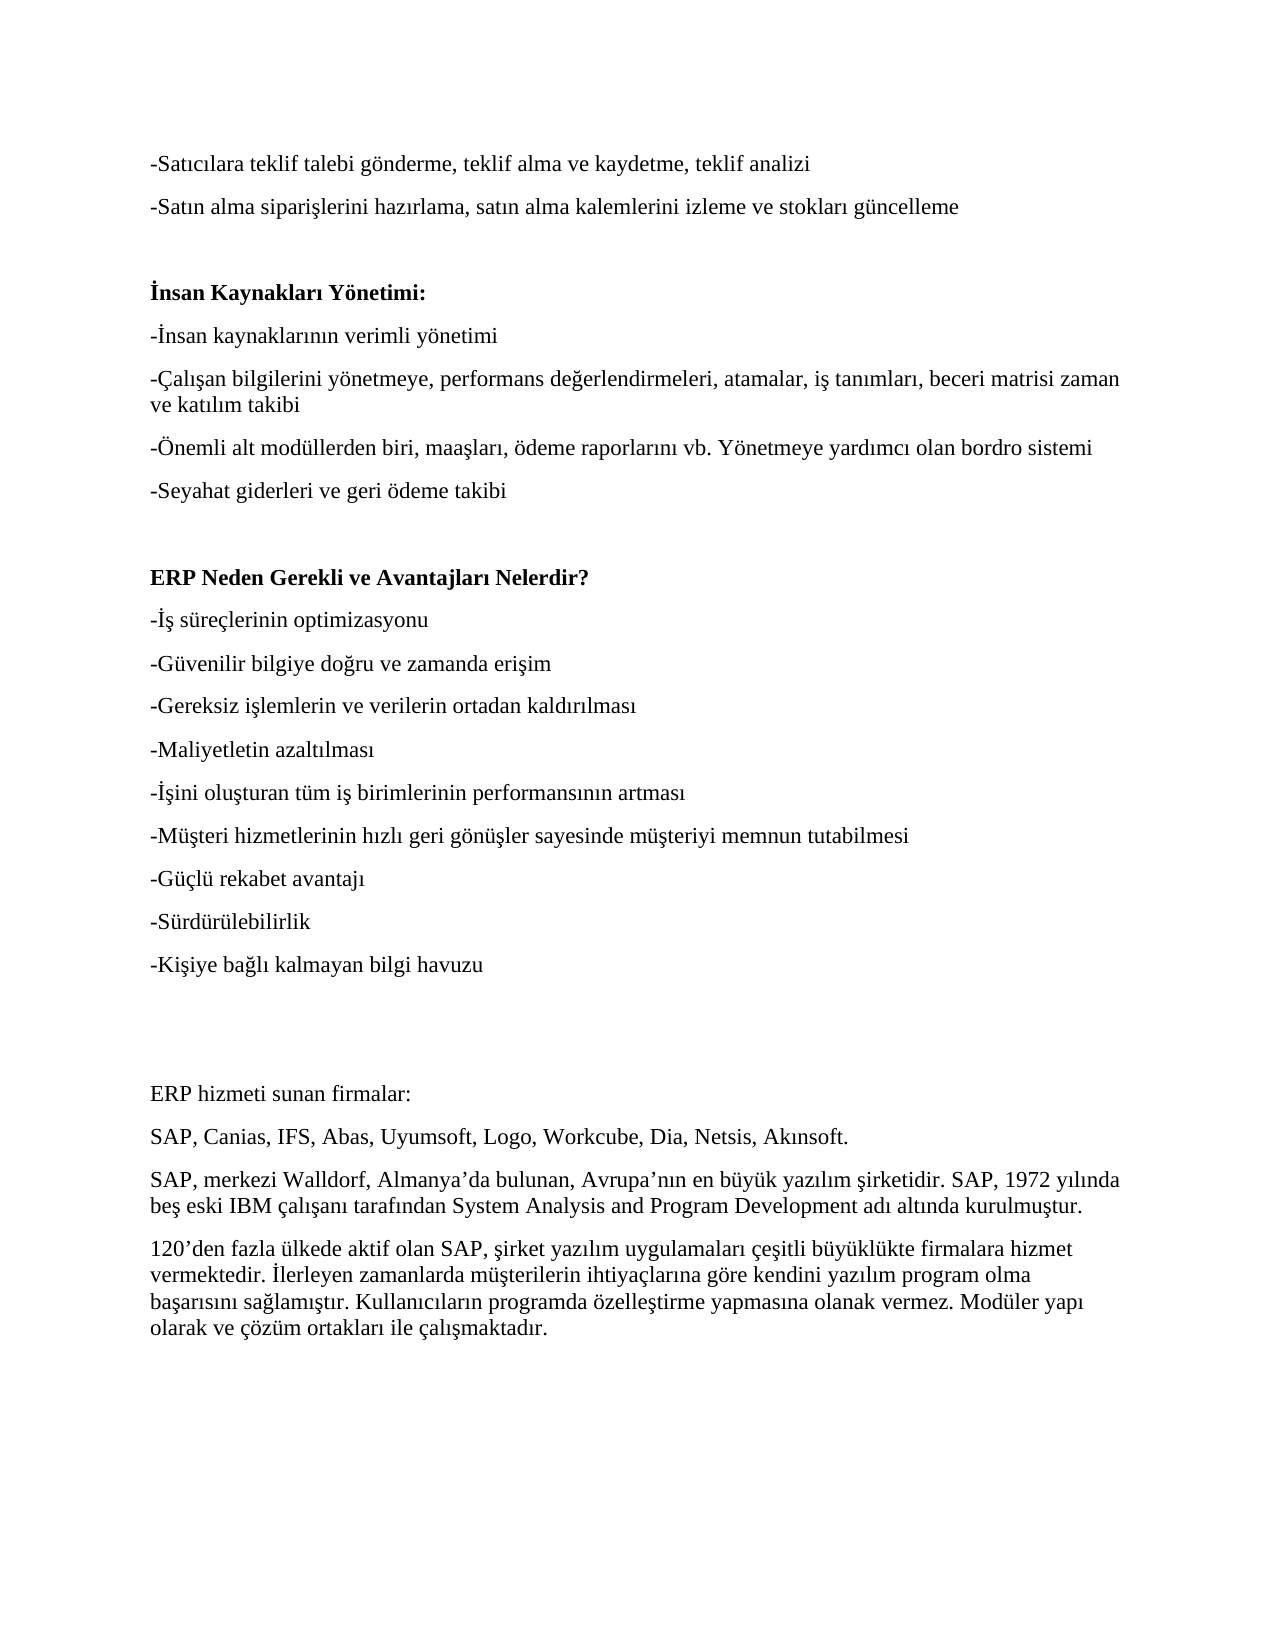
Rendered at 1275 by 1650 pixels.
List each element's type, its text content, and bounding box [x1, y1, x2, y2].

text SAP, merkezi Walldorf, Almanya’da bulunan, Avrupa’nın en büyük yazılım şirketidir. SAP, 1972 yılında beş eski IBM çalışanı tarafından System Analysis and Program Development adı altında kurulmuştur. [150, 1166, 1125, 1218]
text -Satıcılara teklif talebi gönderme, teklif alma ve kaydetme, teklif analizi [150, 150, 1125, 176]
text -İş süreçlerinin optimizasyonu [150, 607, 1125, 633]
text -Gereksiz işlemlerin ve verilerin ortadan kaldırılması [150, 693, 1125, 719]
text ERP hizmeti sunan firmalar: [150, 1080, 1125, 1106]
text SAP, Canias, IFS, Abas, Uyumsoft, Logo, Workcube, Dia, Netsis, Akınsoft. [150, 1123, 1125, 1149]
text -İnsan kaynaklarının verimli yönetimi [150, 322, 1125, 348]
text -Sürdürülebilirlik [150, 908, 1125, 934]
text -Önemli alt modüllerden biri, maaşları, ödeme raporlarını vb. Yönetmeye yardımcı olan bordro sistemi [150, 434, 1125, 461]
text -Çalışan bilgilerini yönetmeye, performans değerlendirmeleri, atamalar, iş tanımları, beceri matrisi zaman ve katılım takibi [150, 365, 1125, 418]
text -Maliyetletin azaltılması [150, 736, 1125, 762]
text 120’den fazla ülkede aktif olan SAP, şirket yazılım uygulamaları çeşitli büyüklükte firmalara hizmet vermektedir. İlerleyen zamanlarda müşterilerin ihtiyaçlarına göre kendini yazılım program olma başarısını sağlamıştır. Kullanıcıların programda özelleştirme yapmasına olanak vermez. Modüler yapı olarak ve çözüm ortakları ile çalışmaktadır. [150, 1235, 1125, 1341]
text -Güvenilir bilgiye doğru ve zamanda erişim [150, 649, 1125, 676]
text ERP Neden Gerekli ve Avantajları Nelerdir? [150, 563, 1125, 590]
text -Kişiye bağlı kalmayan bilgi havuzu [150, 951, 1125, 977]
text -Satın alma siparişlerini hazırlama, satın alma kalemlerini izleme ve stokları güncelleme [150, 193, 1125, 219]
text -Müşteri hizmetlerinin hızlı geri gönüşler sayesinde müşteriyi memnun tutabilmesi [150, 822, 1125, 848]
text İnsan Kaynakları Yönetimi: [150, 279, 1125, 305]
text -Seyahat giderleri ve geri ödeme takibi [150, 477, 1125, 504]
text -Güçlü rekabet avantajı [150, 865, 1125, 891]
text -İşini oluşturan tüm iş birimlerinin performansının artması [150, 779, 1125, 805]
